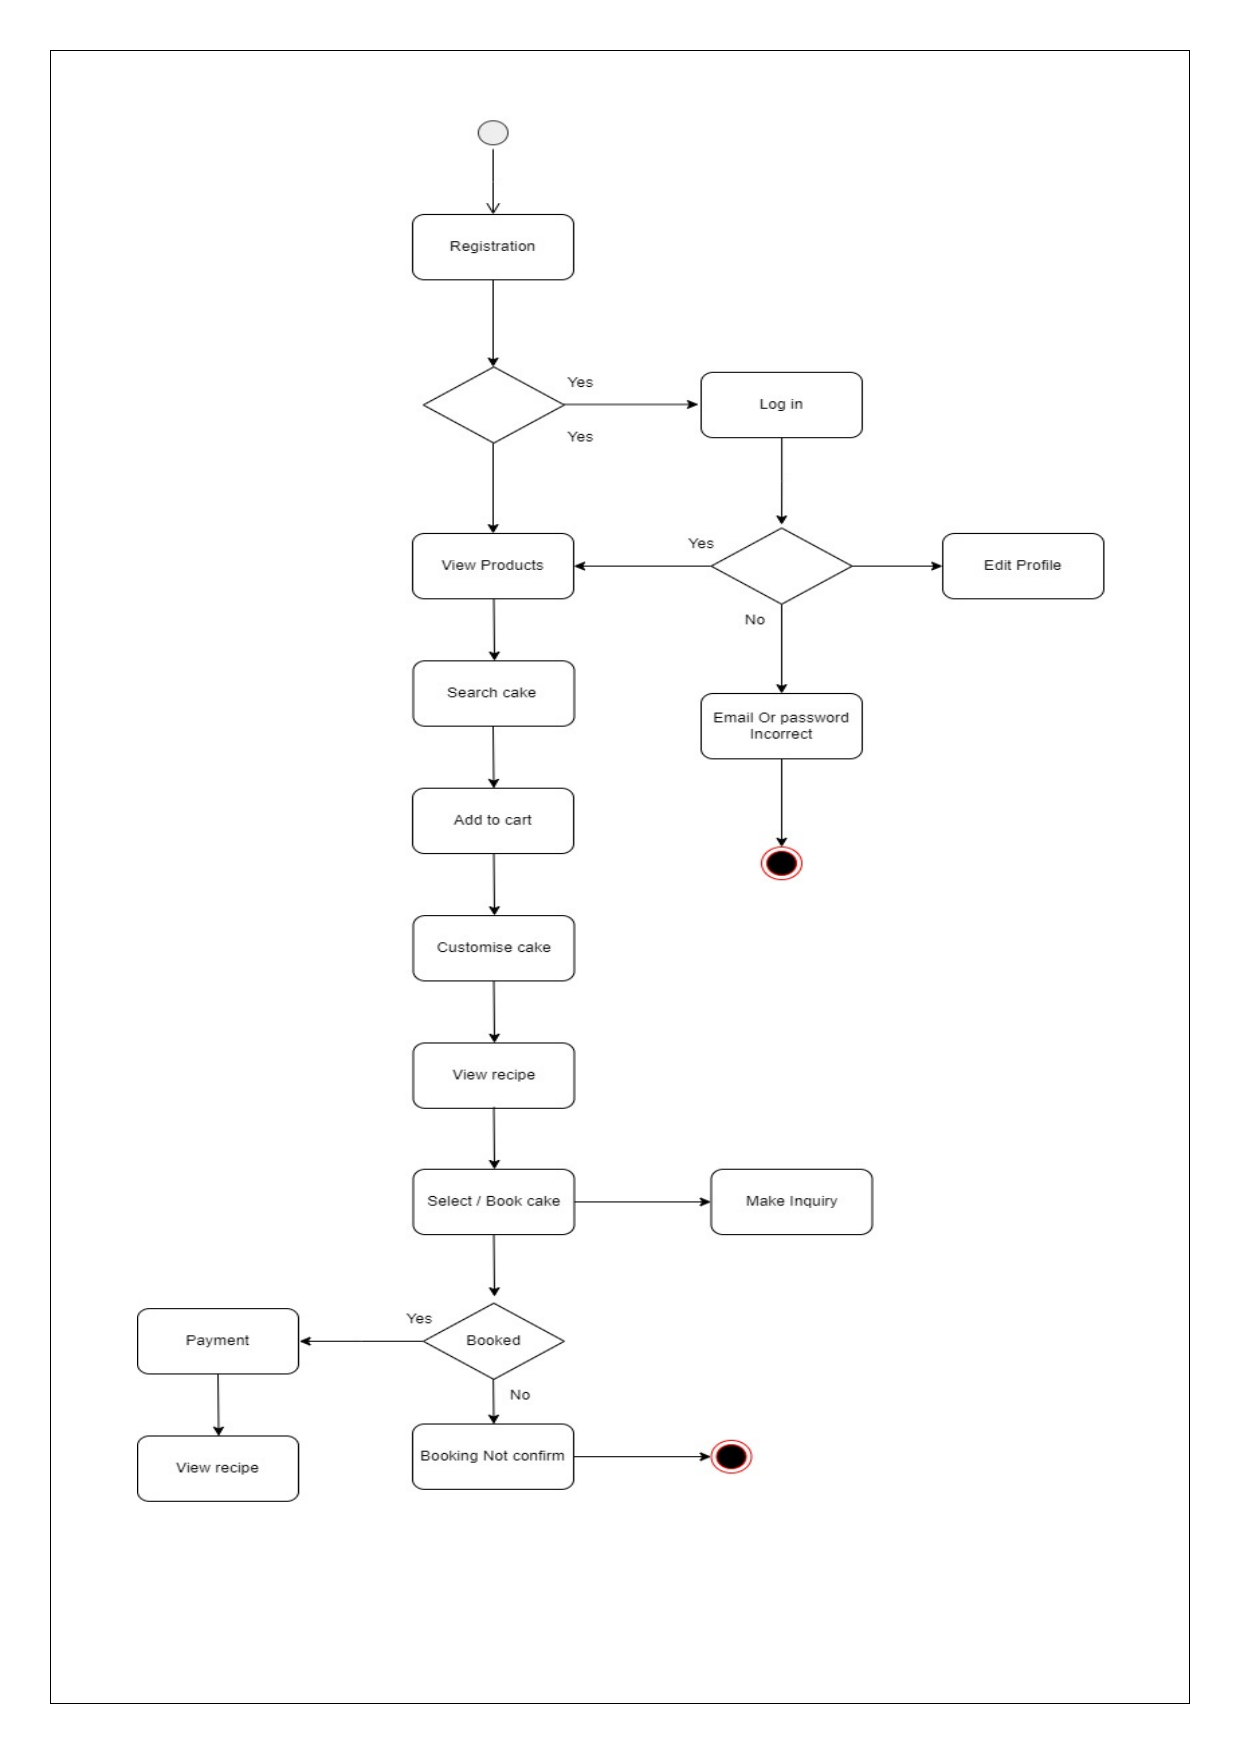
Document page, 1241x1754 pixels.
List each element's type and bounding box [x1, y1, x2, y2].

picture [137, 116, 1105, 1503]
